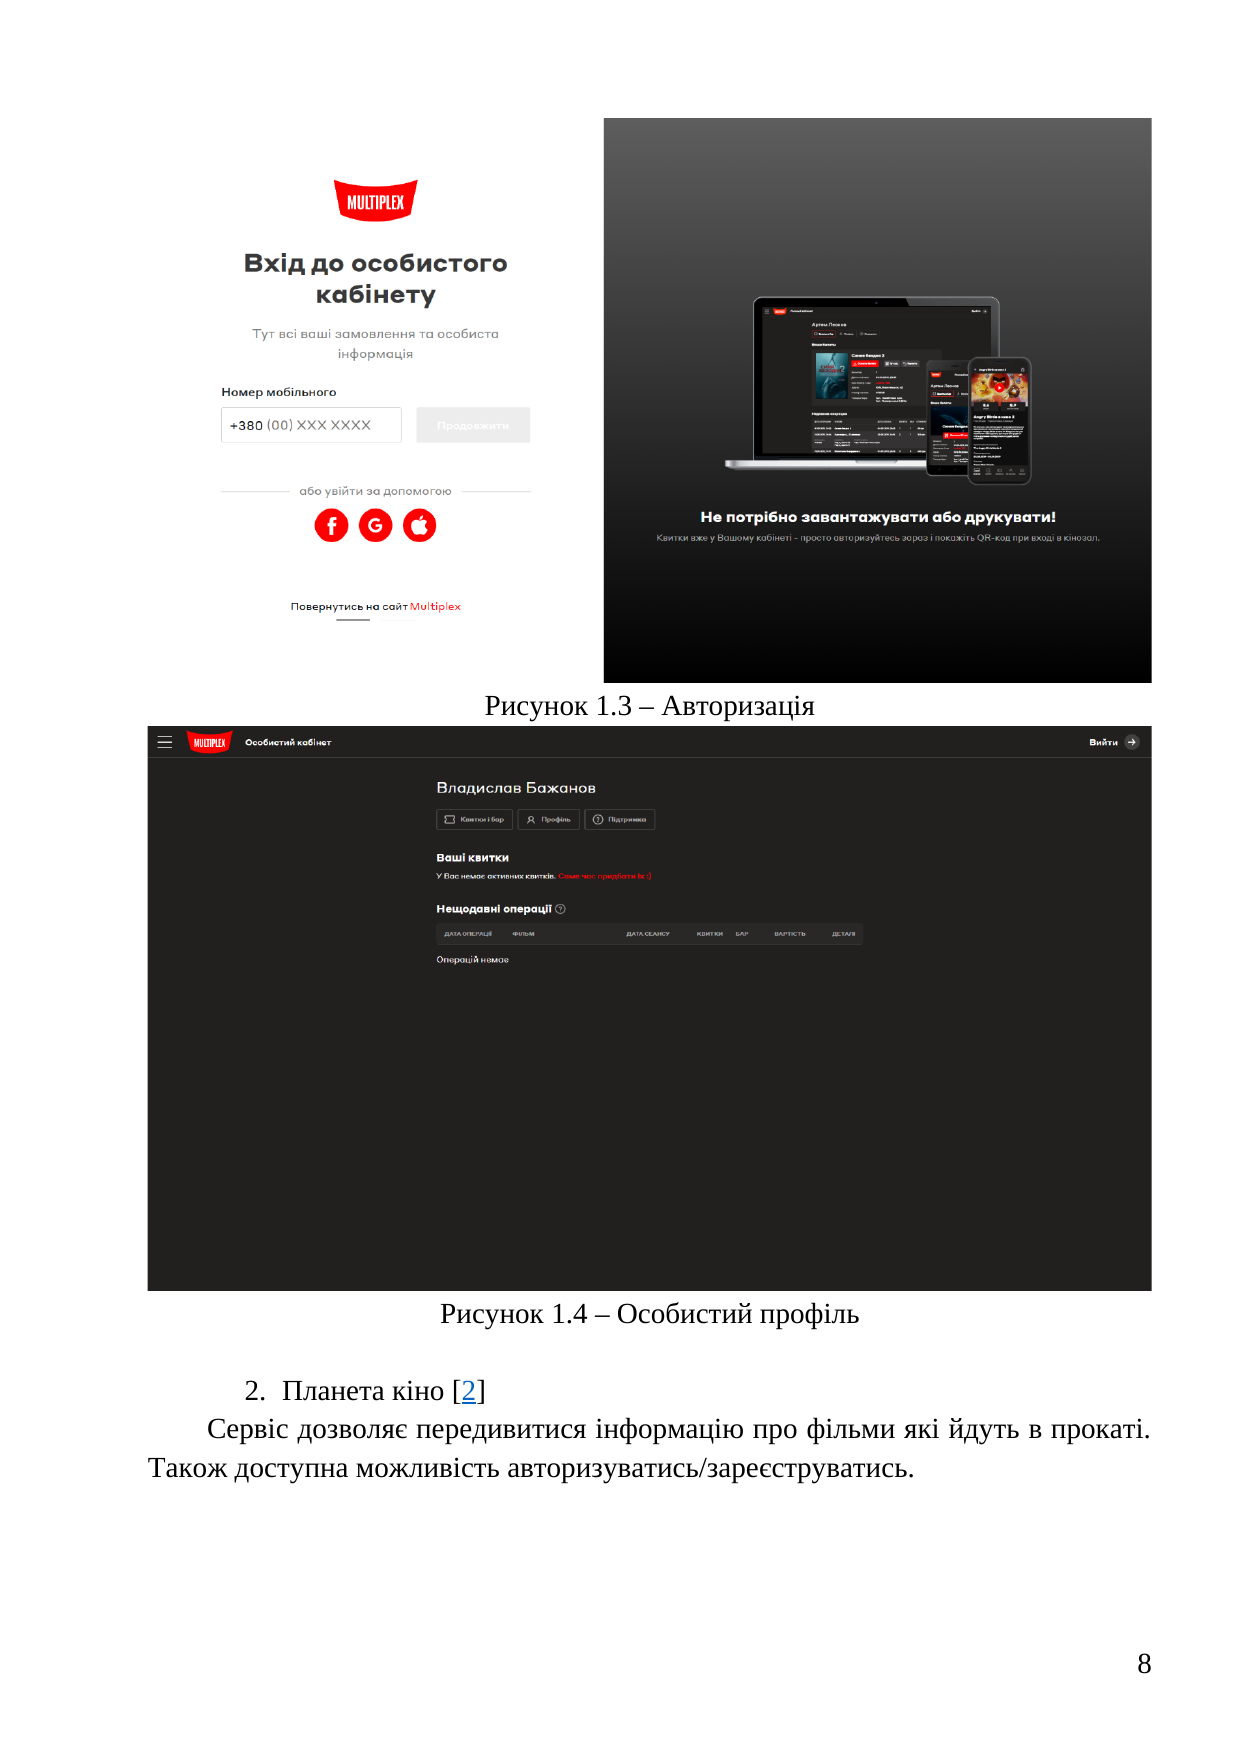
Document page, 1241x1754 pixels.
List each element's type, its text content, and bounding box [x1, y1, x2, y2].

list Сервіс дозволяє передивитися інформацію про фільми які йдуть в прокаті. Також доступна можливість авторизуватись/зареєструватись. [148, 1412, 1152, 1484]
list Рисунок 1.4 – Особистий профіль [148, 1296, 1152, 1329]
list Рисунок 1.3 – Авторизація [148, 688, 1152, 721]
picture [147, 726, 1152, 1291]
list Планета кіно [2] [244, 1373, 1152, 1407]
picture [147, 118, 1152, 683]
